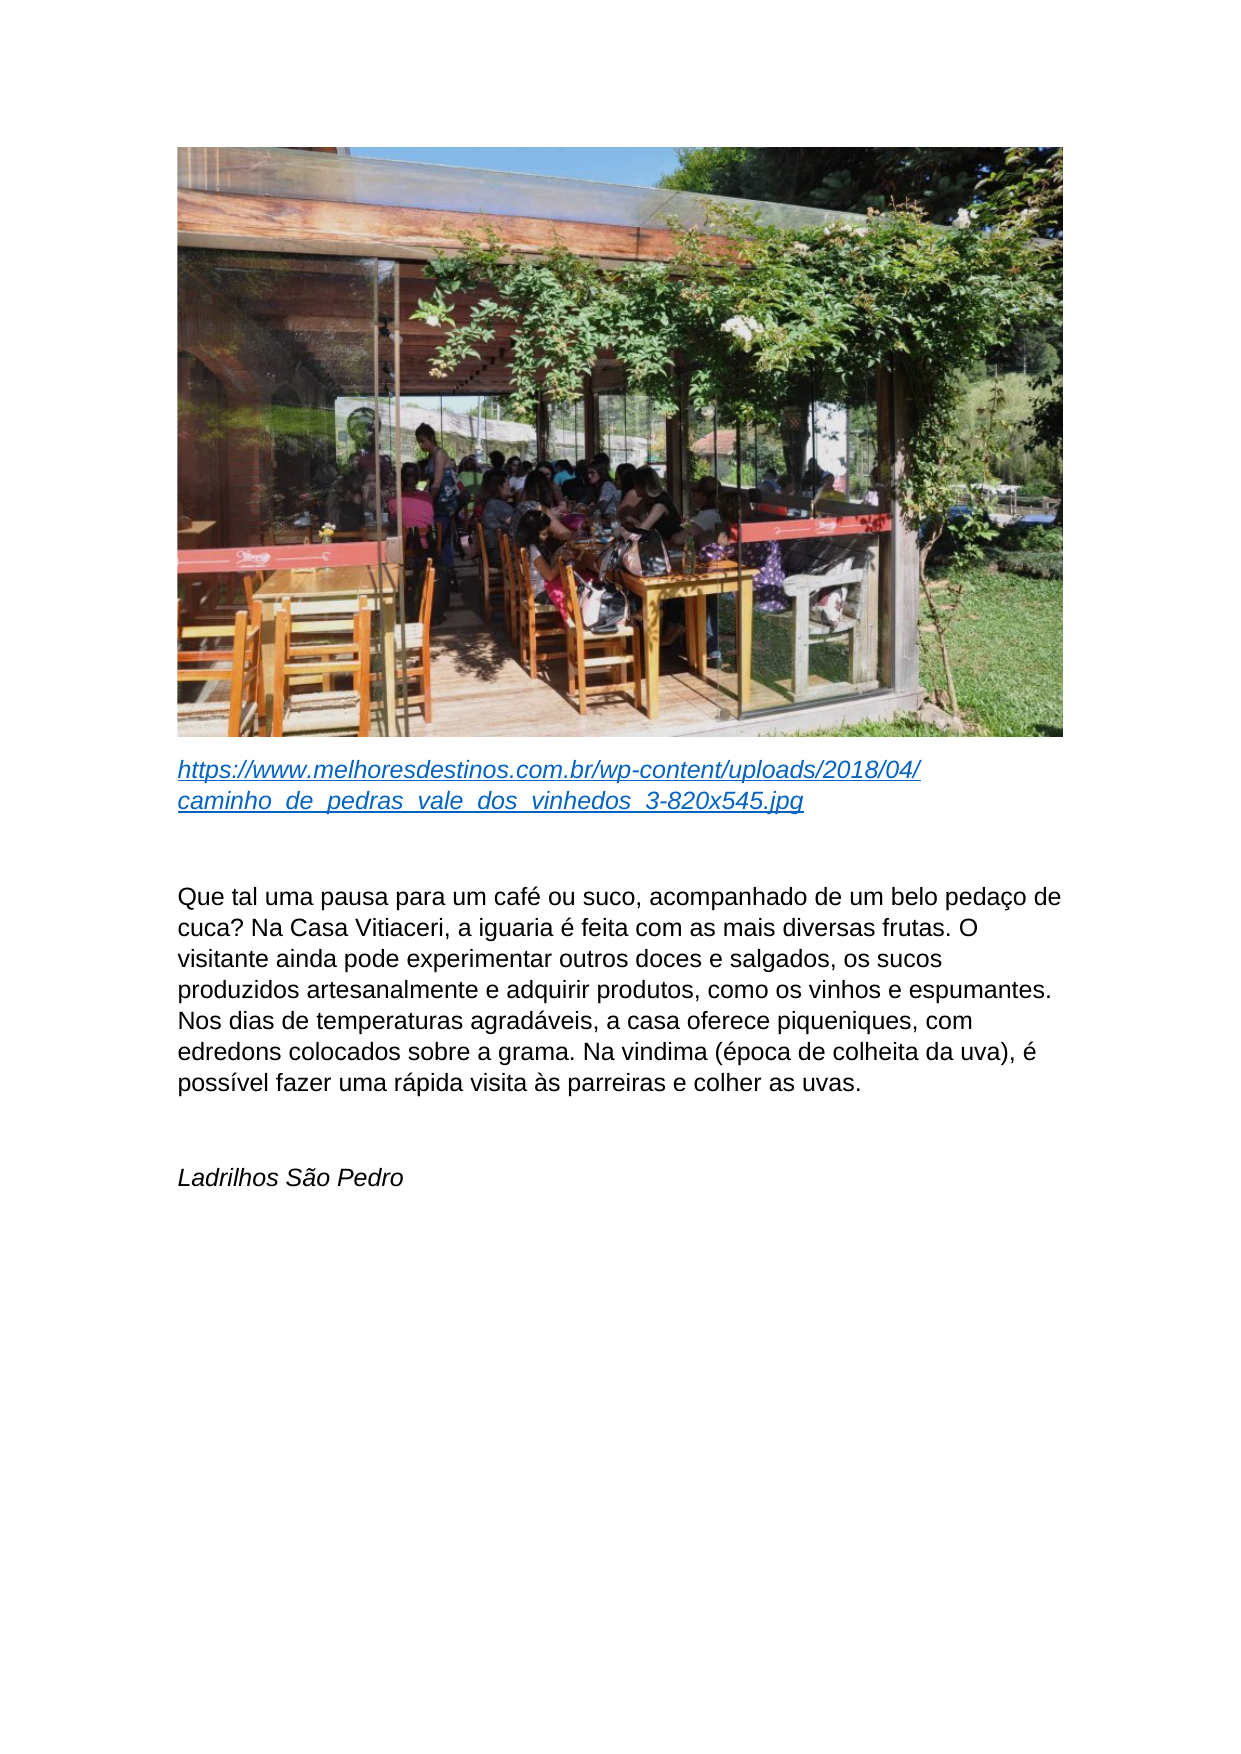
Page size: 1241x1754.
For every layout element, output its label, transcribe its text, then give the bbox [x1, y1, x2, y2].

text Ladrilhos São Pedro [177, 1163, 1063, 1192]
picture [177, 147, 1063, 737]
text https://www.melhoresdestinos.com.br/wp-content/uploads/2018/04/caminho_de_pedras_vale_dos_vinhedos_3-820x545.jpg [177, 755, 1063, 815]
text Que tal uma pausa para um café ou suco, acompanhado de um belo pedaço de cuca? Na Casa Vitiaceri, a iguaria é feita com as mais diversas frutas. O visitante ainda pode experimentar outros doces e salgados, os sucos produzidos artesanalmente e adquirir produtos, como os vinhos e espumantes. Nos dias de temperaturas agradáveis, a casa oferece piqueniques, com edredons colocados sobre a grama. Na vindima (época de colheita da uva), é possível fazer uma rápida visita às parreiras e colher as uvas. [177, 882, 1063, 1097]
